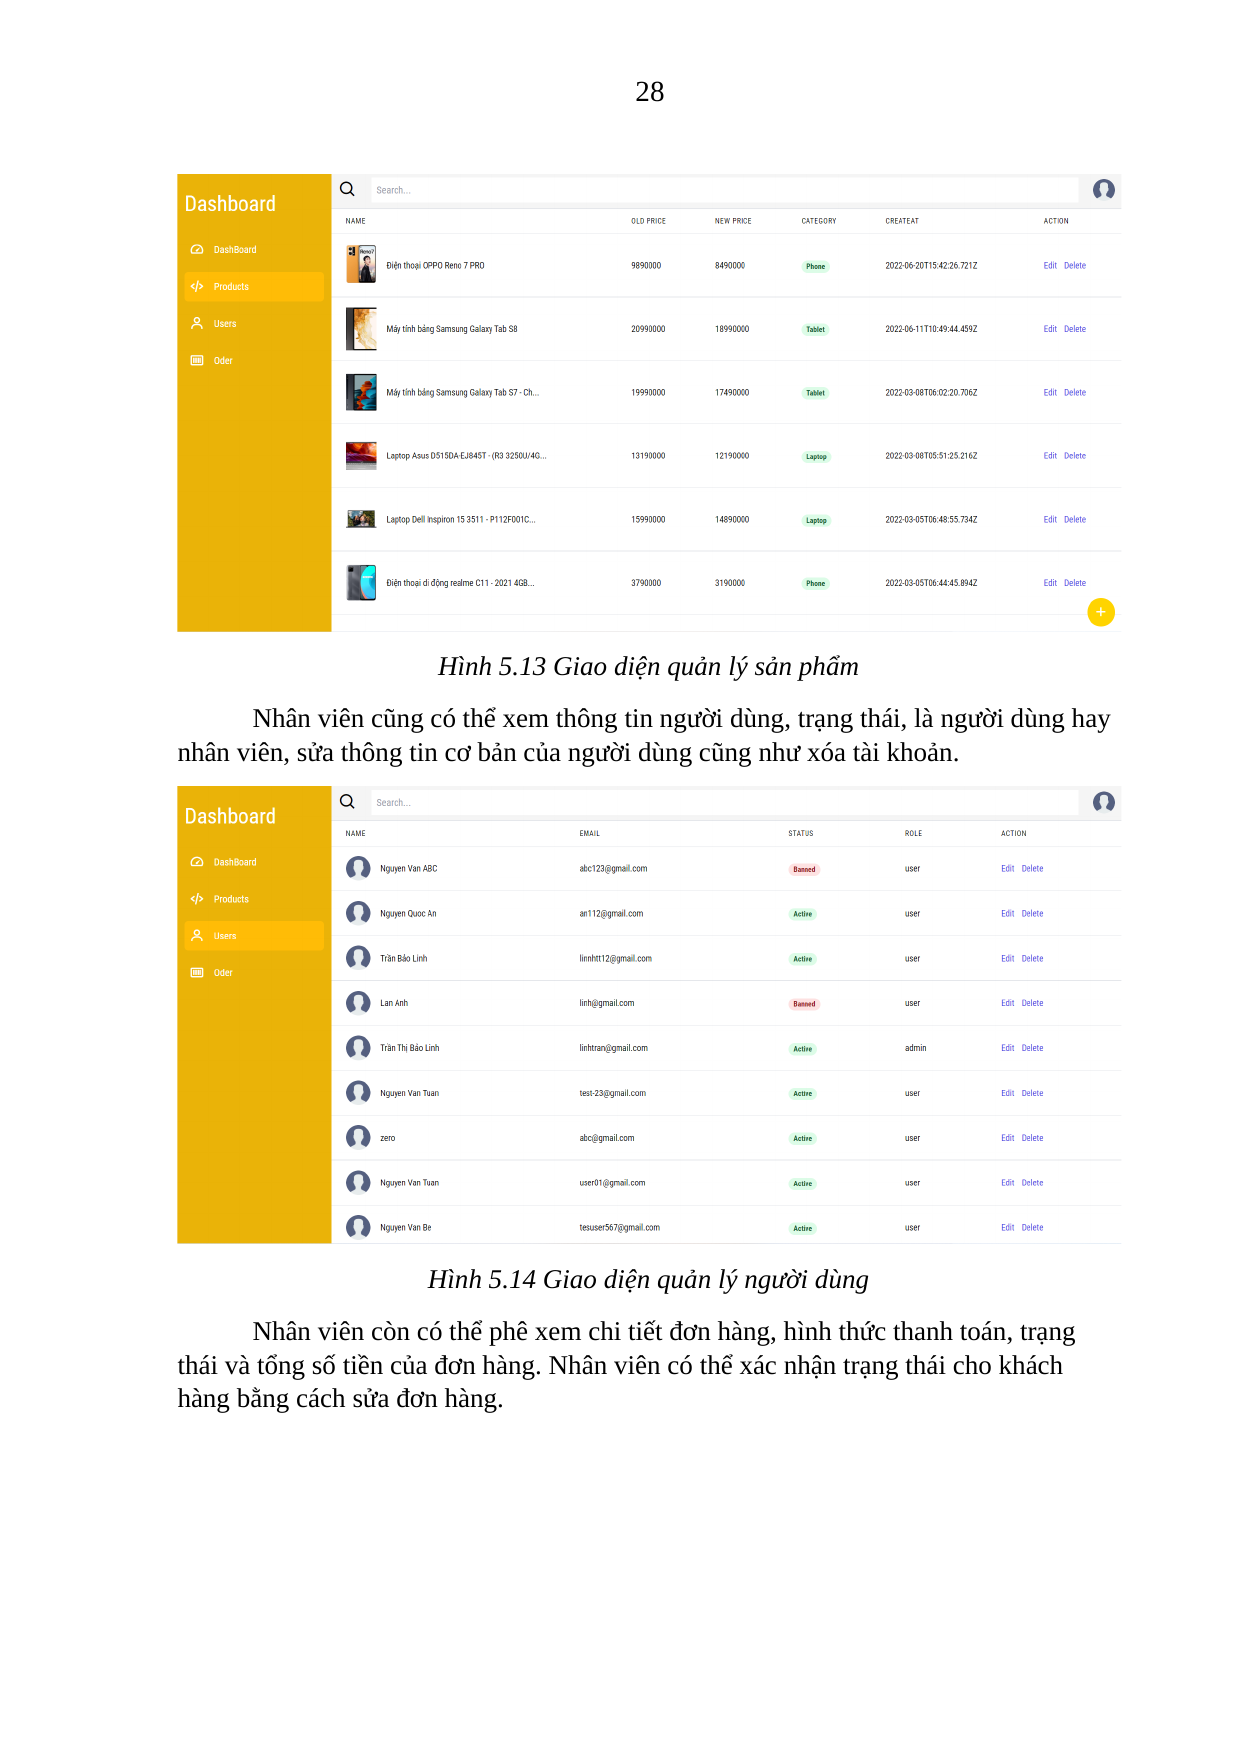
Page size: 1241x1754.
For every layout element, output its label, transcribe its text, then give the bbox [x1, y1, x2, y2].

picture [177, 174, 1122, 632]
text Hình 5.13 Giao diện quản lý sản phẩm [177, 651, 1122, 682]
text Nhân viên cũng có thể xem thông tin người dùng, trạng thái, là người dùng hay nhân viên, sửa thông tin cơ bản của người dùng cũng như xóa tài khoản. [177, 702, 1122, 767]
text Hình 5.14 Giao diện quản lý người dùng [177, 1263, 1122, 1294]
picture [177, 786, 1122, 1244]
text Nhân viên còn có thể phê xem chi tiết đơn hàng, hình thức thanh toán, trạng thái và tổng số tiền của đơn hàng. Nhân viên có thể xác nhận trạng thái cho khách hàng bằng cách sửa đơn hàng. [177, 1315, 1122, 1413]
